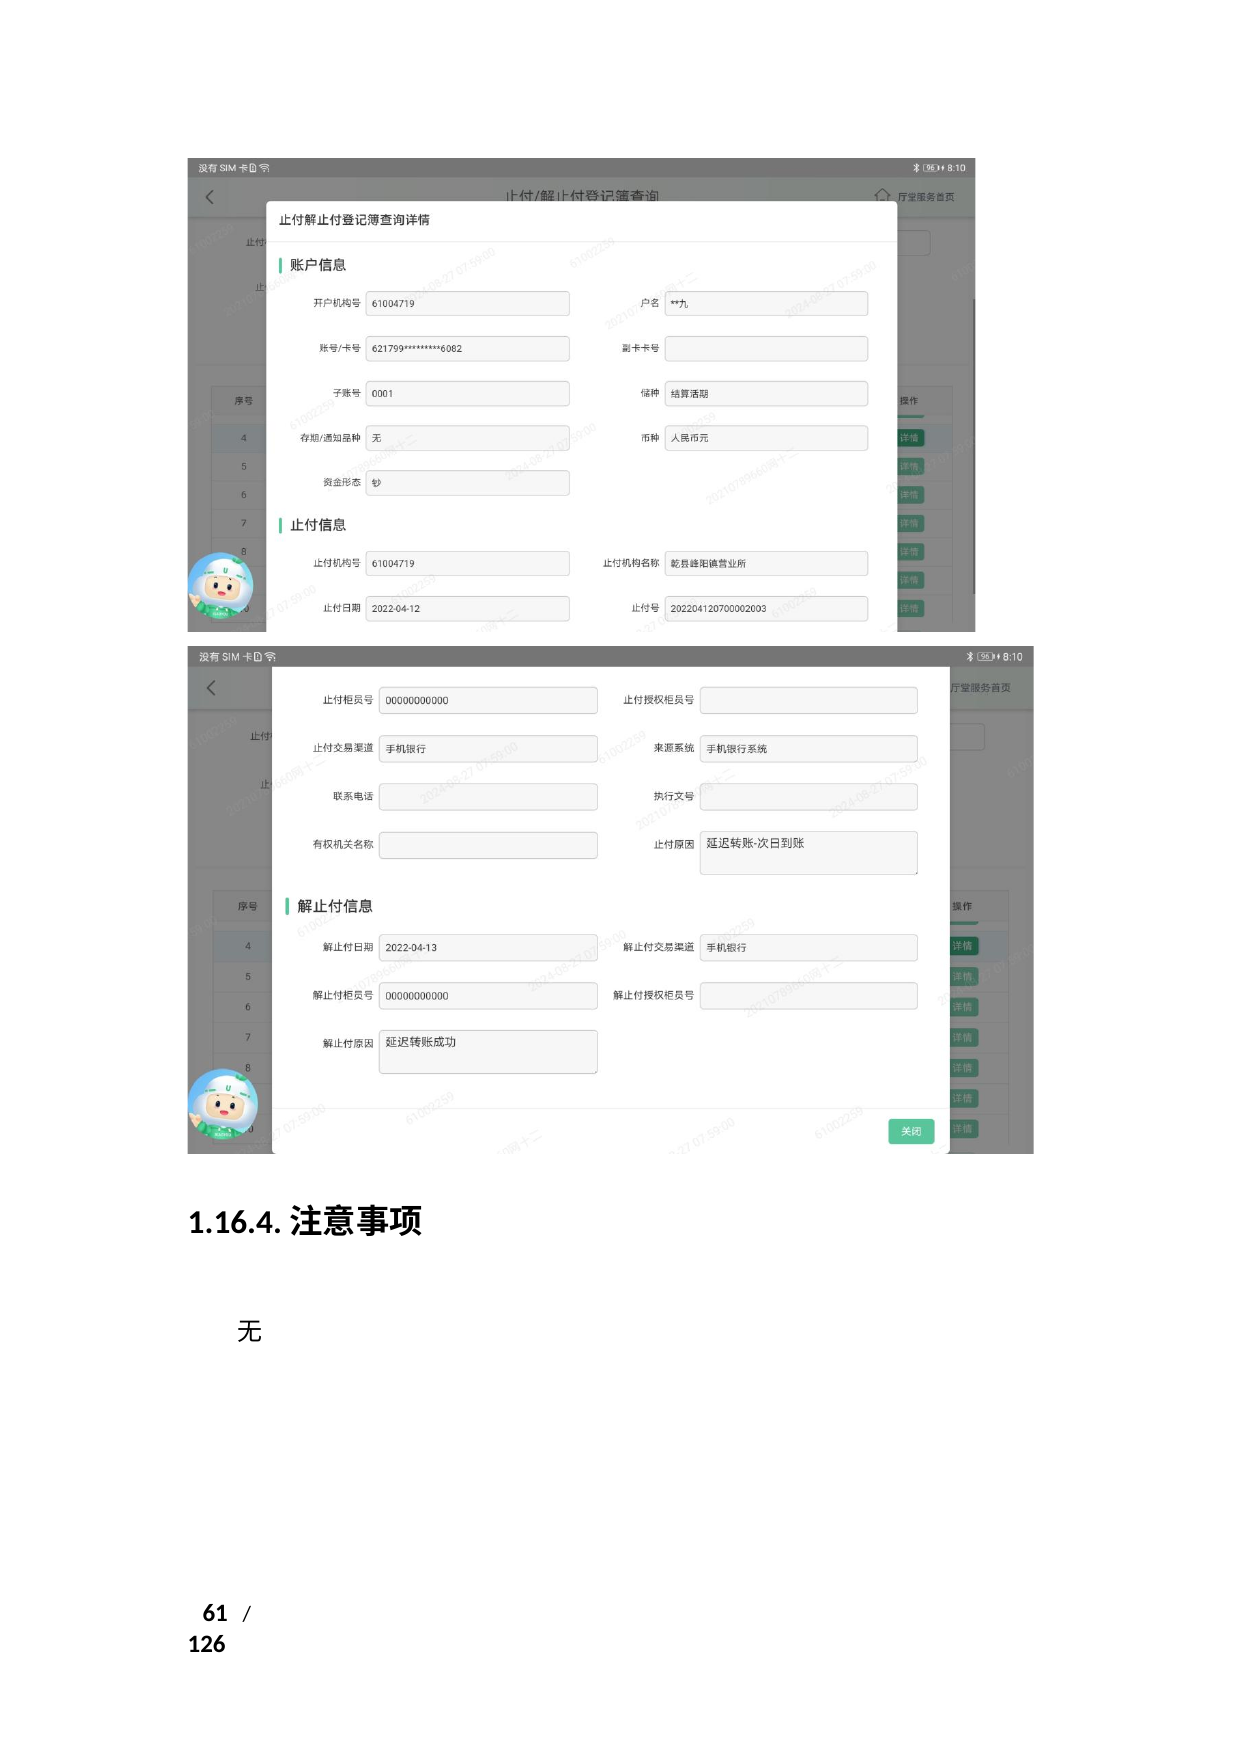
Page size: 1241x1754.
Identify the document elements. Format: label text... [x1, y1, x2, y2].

picture [187, 646, 1034, 1154]
picture [187, 158, 976, 632]
subtitle 注意事项 [187, 1187, 1053, 1252]
text 无 [187, 1297, 1053, 1362]
